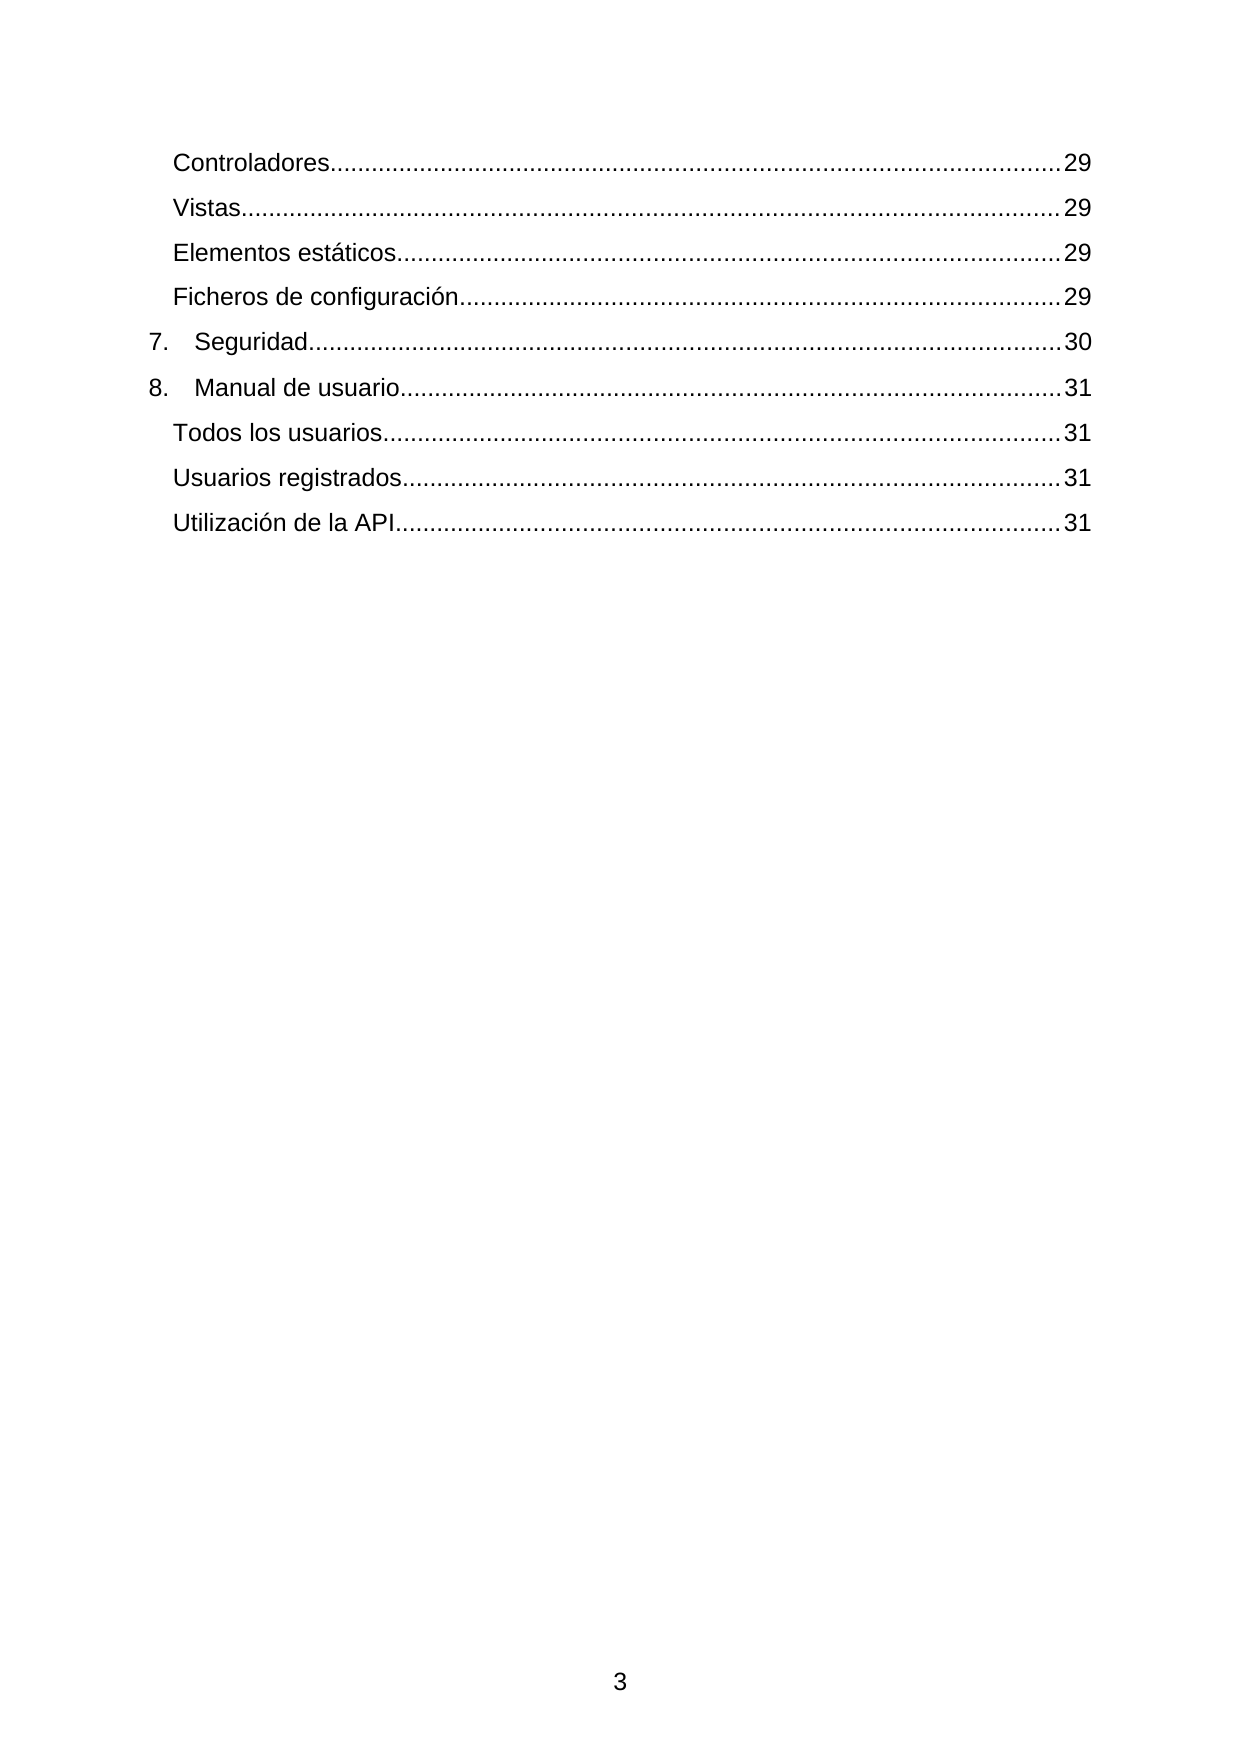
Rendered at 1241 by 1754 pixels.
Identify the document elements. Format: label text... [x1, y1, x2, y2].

text Usuarios registrados 31 [173, 463, 1092, 491]
text Todos los usuarios 31 [173, 418, 1092, 446]
text Vistas 29 [173, 193, 1092, 221]
text Utilización de la API 31 [173, 507, 1092, 536]
text 7. Seguridad 30 [148, 327, 1092, 356]
text 8. Manual de usuario 31 [148, 372, 1092, 401]
text Controladores 29 [173, 148, 1092, 176]
text Ficheros de configuración 29 [173, 282, 1092, 311]
text Elementos estáticos 29 [173, 237, 1092, 266]
